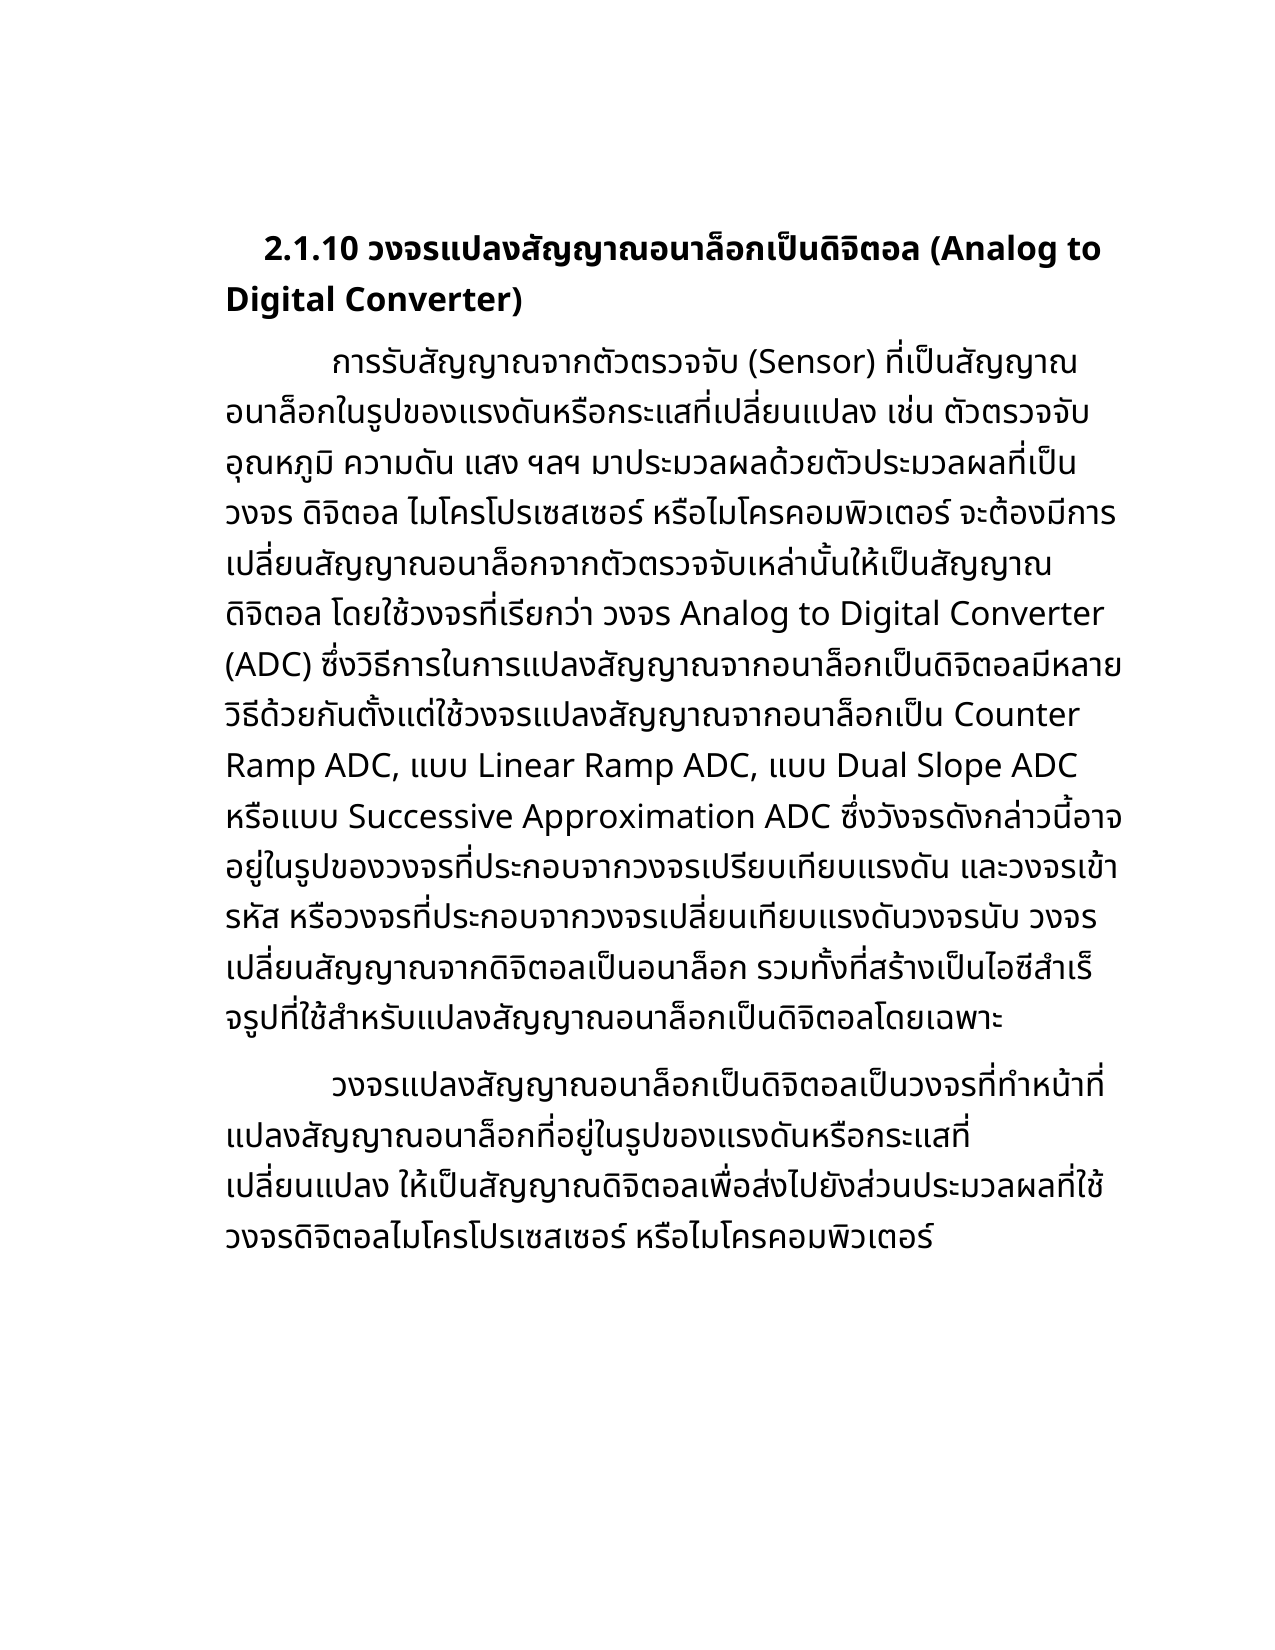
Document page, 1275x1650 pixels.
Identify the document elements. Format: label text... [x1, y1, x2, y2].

text วงจรแปลงสัญญาณอนาล็อกเป็นดิจิตอลเป็นวงจรที่ทําหน้าที่แปลงสัญญาณอนาล็อกที่อยู่ในรูปของแรงดันหรือกระแสที่เปลี่ยนแปลง ให้เป็นสัญญาณดิจิตอลเพื่อส่งไปยังส่วนประมวลผลที่ใช้วงจรดิจิตอลไมโครโปรเซสเซอร์ หรือไมโครคอมพิวเตอร์ [225, 1061, 1125, 1263]
text การรับสัญญาณจากตัวตรวจจับ (Sensor) ที่เป็นสัญญาณอนาล็อกในรูปของแรงดันหรือกระแสที่เปลี่ยนแปลง เช่น ตัวตรวจจับอุณหภูมิ ความดัน แสง ฯลฯ มาประมวลผลด้วยตัวประมวลผลที่เป็นวงจร ดิจิตอล ไมโครโปรเซสเซอร์ หรือไมโครคอมพิวเตอร์ จะต้องมีการเปลี่ยนสัญญาณอนาล็อกจากตัวตรวจจับเหล่านั้นให้เป็นสัญญาณดิจิตอล โดยใช้วงจรที่เรียกว่า วงจร Analog to Digital Converter (ADC) ซึ่งวิธีการในการแปลงสัญญาณจากอนาล็อกเป็นดิจิตอลมีหลายวิธีด้วยกันตั้งแต่ใช้วงจรแปลงสัญญาณจากอนาล็อกเป็น Counter Ramp ADC, แบบ Linear Ramp ADC, แบบ Dual Slope ADC หรือแบบ Successive Approximation ADC ซึ่งวังจรดังกล่าวนี้อาจอยู่ในรูปของวงจรที่ประกอบจากวงจรเปรียบเทียบแรงดัน และวงจรเข้ารหัส หรือวงจรที่ประกอบจากวงจรเปลี่ยนเทียบแรงดันวงจรนับ วงจรเปลี่ยนสัญญาณจากดิจิตอลเป็นอนาล็อก รวมทั้งที่สร้างเป็นไอซีสําเร็จรูปที่ใช้สําหรับแปลงสัญญาณอนาล็อกเป็นดิจิตอลโดยเฉพาะ [225, 338, 1125, 1045]
text 2.1.10 วงจรแปลงสัญญาณอนาล็อกเป็นดิจิตอล (Analog to Digital Converter) [225, 225, 1125, 321]
